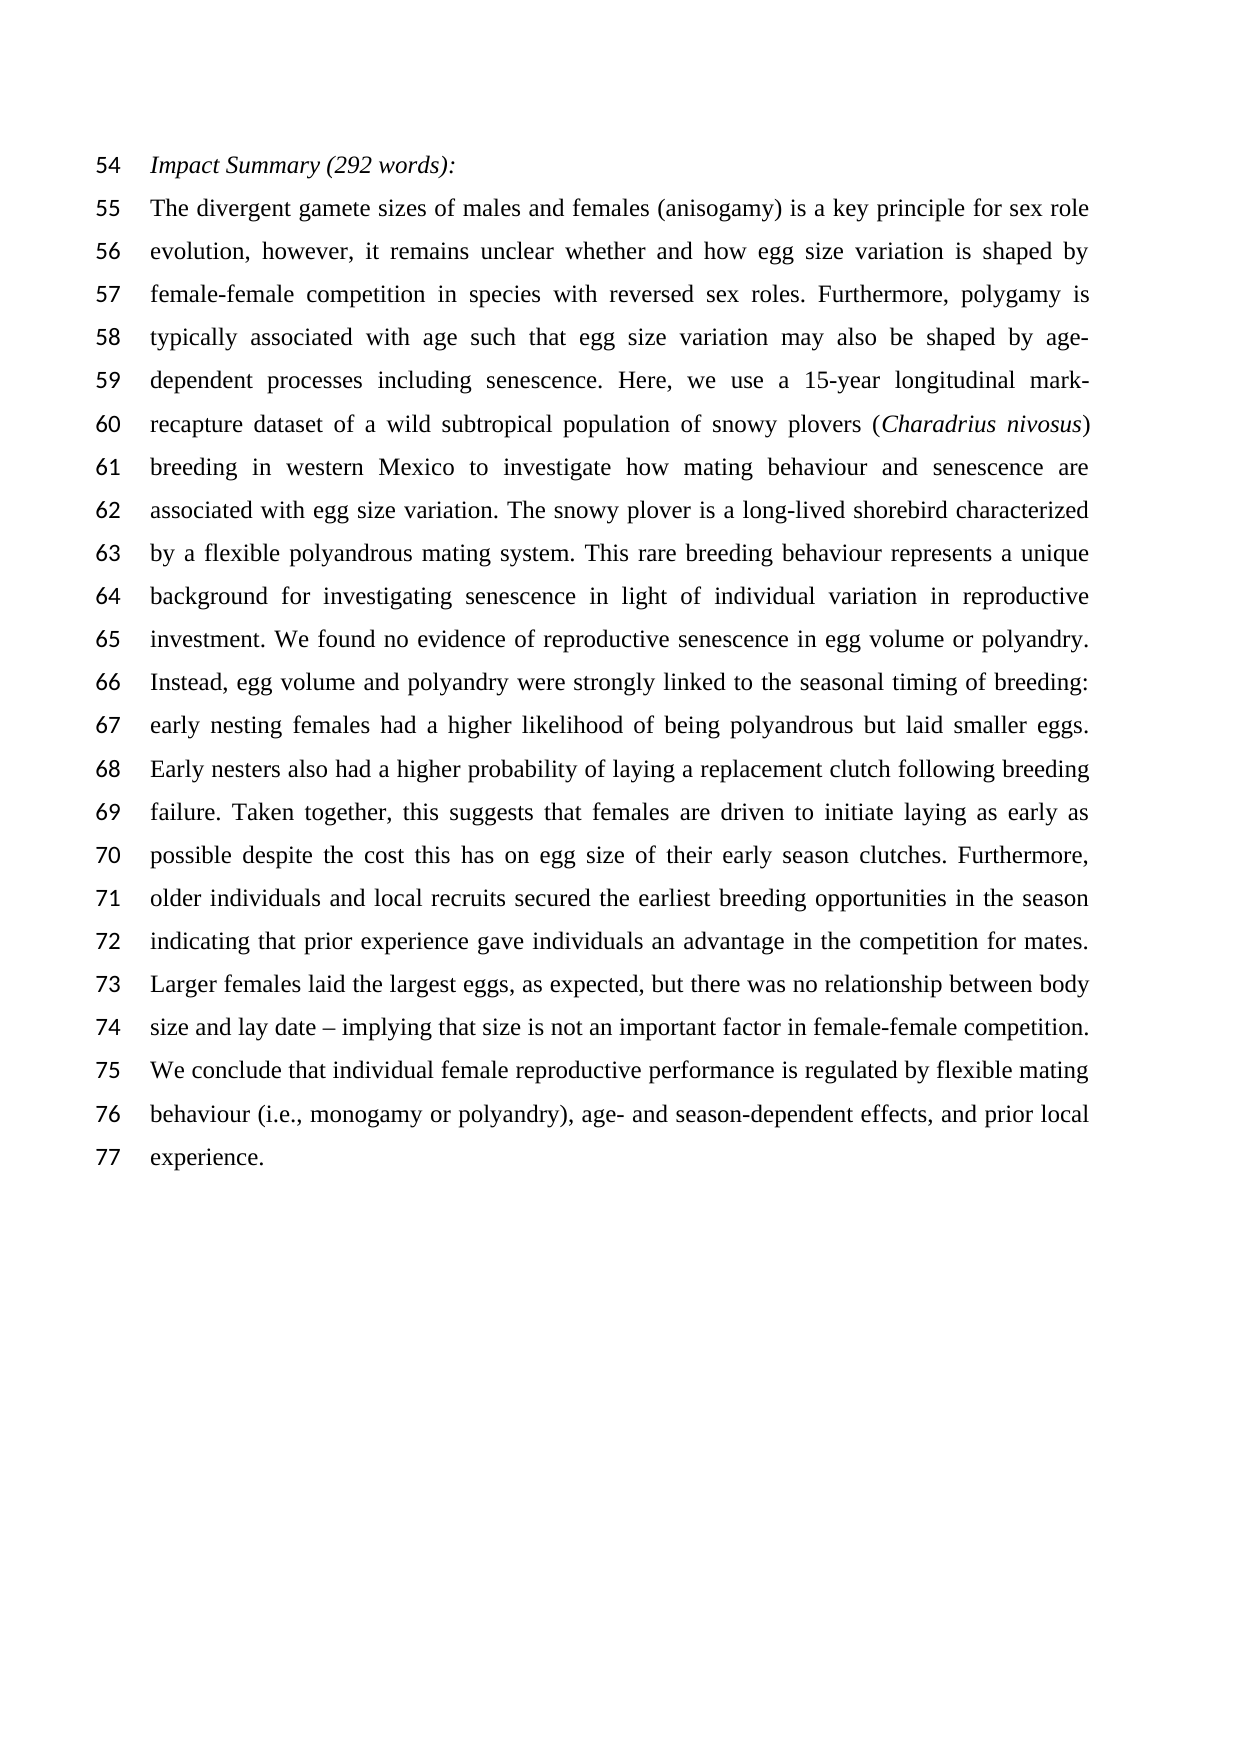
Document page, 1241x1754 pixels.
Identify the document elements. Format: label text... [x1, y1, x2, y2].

text Impact Summary (292 words): [150, 150, 1090, 179]
text The divergent gamete sizes of males and females (anisogamy) is a key principle for sex role evolution, however, it remains unclear whether and how egg size variation is shaped by female-female competition in species with reversed sex roles. Furthermore, polygamy is typically associated with age such that egg size variation may also be shaped by age-dependent processes including senescence. Here, we use a 15-year longitudinal mark-recapture dataset of a wild subtropical population of snowy plovers (Charadrius nivosus) breeding in western Mexico to investigate how mating behaviour and senescence are associated with egg size variation. The snowy plover is a long-lived shorebird characterized by a flexible polyandrous mating system. This rare breeding behaviour represents a unique background for investigating senescence in light of individual variation in reproductive investment. We found no evidence of reproductive senescence in egg volume or polyandry. Instead, egg volume and polyandry were strongly linked to the seasonal timing of breeding: early nesting females had a higher likelihood of being polyandrous but laid smaller eggs. Early nesters also had a higher probability of laying a replacement clutch following breeding failure. Taken together, this suggests that females are driven to initiate laying as early as possible despite the cost this has on egg size of their early season clutches. Furthermore, older individuals and local recruits secured the earliest breeding opportunities in the season indicating that prior experience gave individuals an advantage in the competition for mates. Larger females laid the largest eggs, as expected, but there was no relationship between body size and lay date – implying that size is not an important factor in female-female competition. We conclude that individual female reproductive performance is regulated by flexible mating behaviour (i.e., monogamy or polyandry), age- and season-dependent effects, and prior local experience. [150, 193, 1090, 1171]
